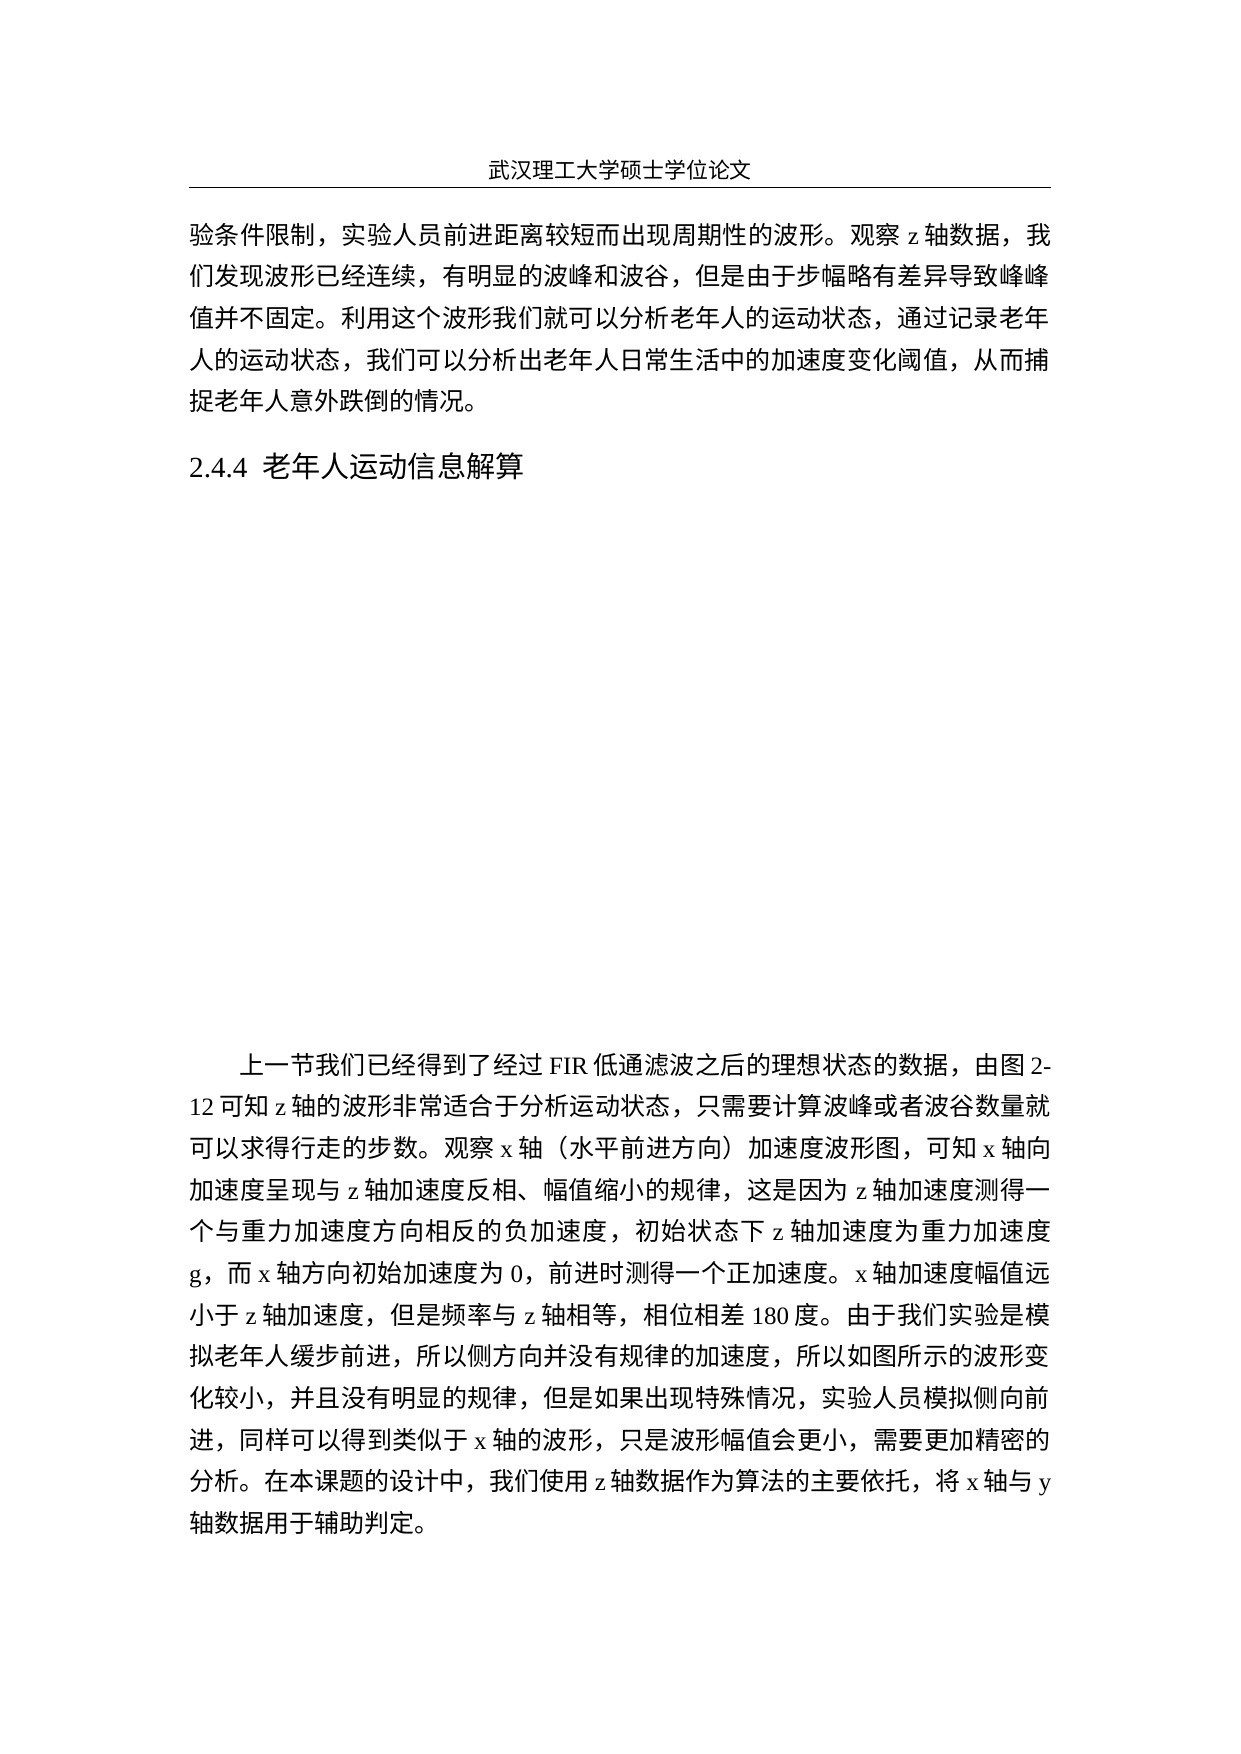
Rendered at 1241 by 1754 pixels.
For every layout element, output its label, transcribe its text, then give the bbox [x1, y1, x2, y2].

list 2.4.4 老年人运动信息解算 [189, 444, 1051, 486]
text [189, 211, 1051, 419]
text 上一节我们已经得到了经过FIR低通滤波之后的理想状态的数据，由图2-12可知z轴的波形非常适合于分析运动状态，只需要计算波峰或者波谷数量就可以求得行走的步数。观察x轴（水平前进方向）加速度波形图，可知x轴向加速度呈现与z轴加速度反相、幅值缩小的规律，这是因为z轴加速度测得一个与重力加速度方向相反的负加速度，初始状态下z轴加速度为重力加速度g，而x轴方向初始加速度为0，前进时测得一个正加速度。x轴加速度幅值远小于z轴加速度，但是频率与z轴相等，相位相差180度。由于我们实验是模拟老年人缓步前进，所以侧方向并没有规律的加速度，所以如图所示的波形变化较小，并且没有明显的规律，但是如果出现特殊情况，实验人员模拟侧向前进，同样可以得到类似于x轴的波形，只是波形幅值会更小，需要更加精密的分析。在本课题的设计中，我们使用z轴数据作为算法的主要依托，将x轴与y轴数据用于辅助判定。 [189, 511, 1051, 1541]
